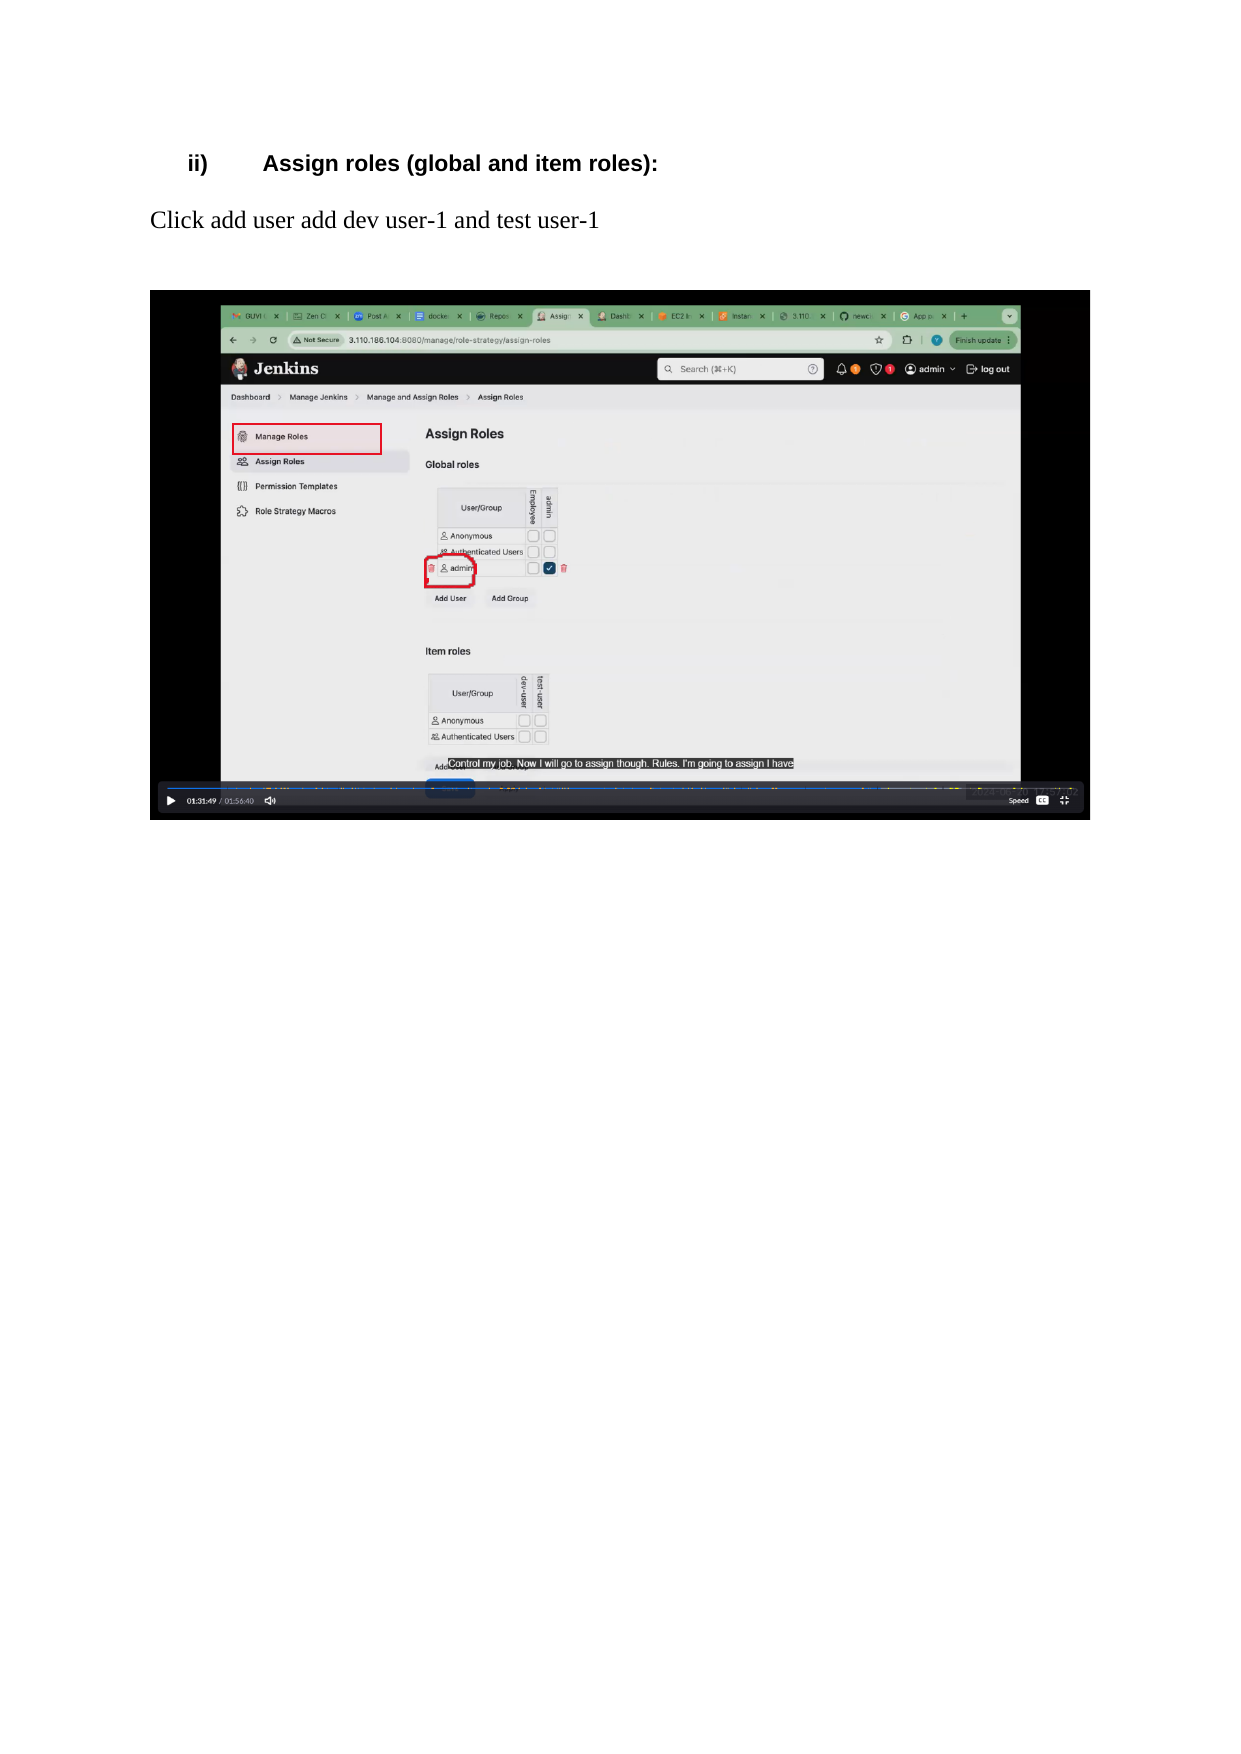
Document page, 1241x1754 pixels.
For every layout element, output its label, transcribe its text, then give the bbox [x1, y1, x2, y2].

text Click add user add dev user-1 and test user-1 [150, 205, 1090, 234]
picture [150, 290, 1091, 820]
list Assign roles (global and item roles): [187, 150, 1090, 176]
